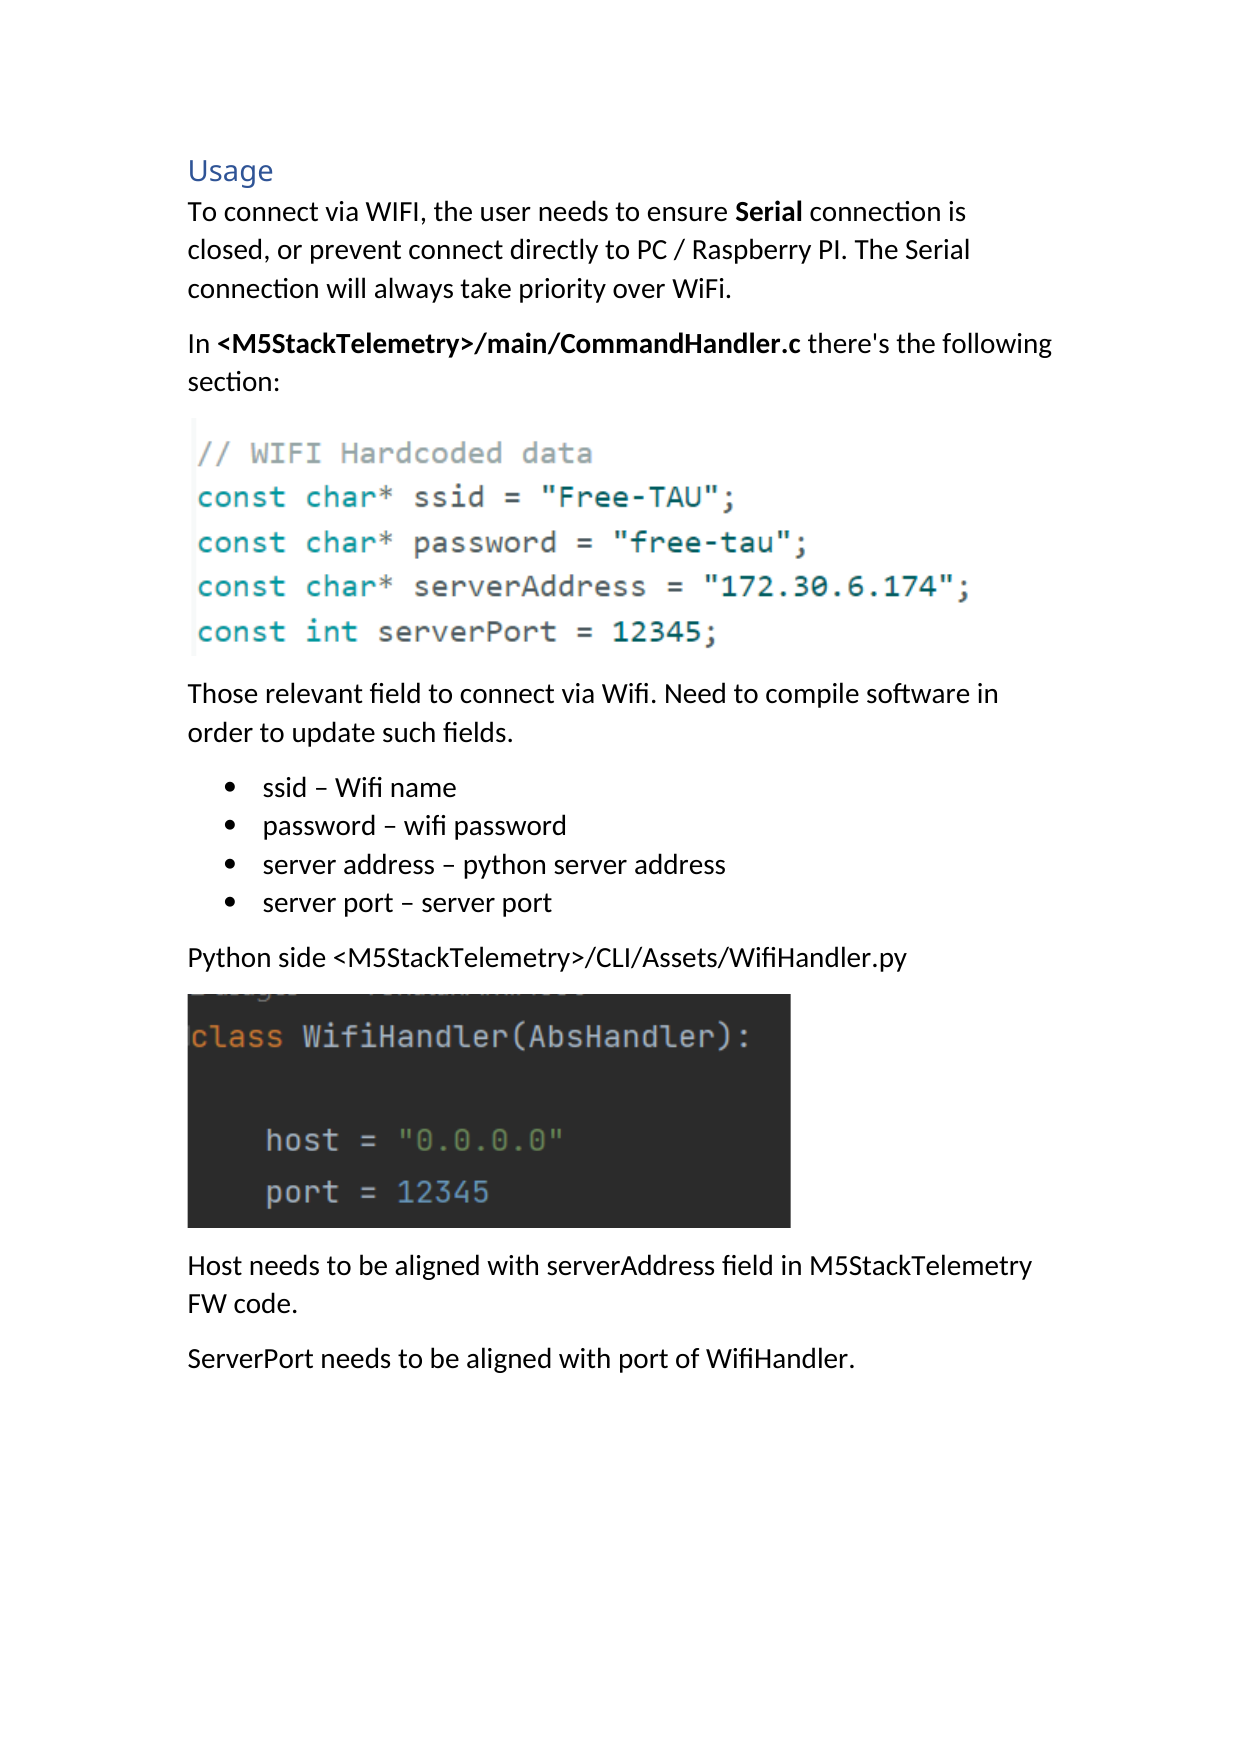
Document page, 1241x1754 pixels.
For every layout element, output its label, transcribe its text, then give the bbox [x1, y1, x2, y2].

text Python side <M5StackTelemetry>/CLI/Assets/WifiHandler.py [187, 939, 1053, 975]
text Host needs to be aligned with serverAddress field in M5StackTelemetry FW code. [187, 1247, 1053, 1321]
picture [187, 418, 985, 656]
text In <M5StackTelemetry>/main/CommandHandler.c there's the following section: [187, 325, 1053, 399]
text Those relevant field to connect via Wifi. Need to compile software in order to update such fields. [187, 675, 1053, 749]
subtitle Usage [187, 150, 1053, 190]
list server port – server port [225, 884, 1053, 920]
list server address – python server address [225, 846, 1053, 881]
picture [187, 994, 791, 1228]
list password – wifi password [225, 807, 1053, 843]
text To connect via WIFI, the user needs to ensure Serial connection is closed, or prevent connect directly to PC / Raspberry PI. The Serial connection will always take priority over WiFi. [187, 193, 1053, 305]
list ssid – Wifi name [225, 769, 1053, 804]
text ServerPort needs to be aligned with port of WifiHandler. [187, 1340, 1053, 1376]
